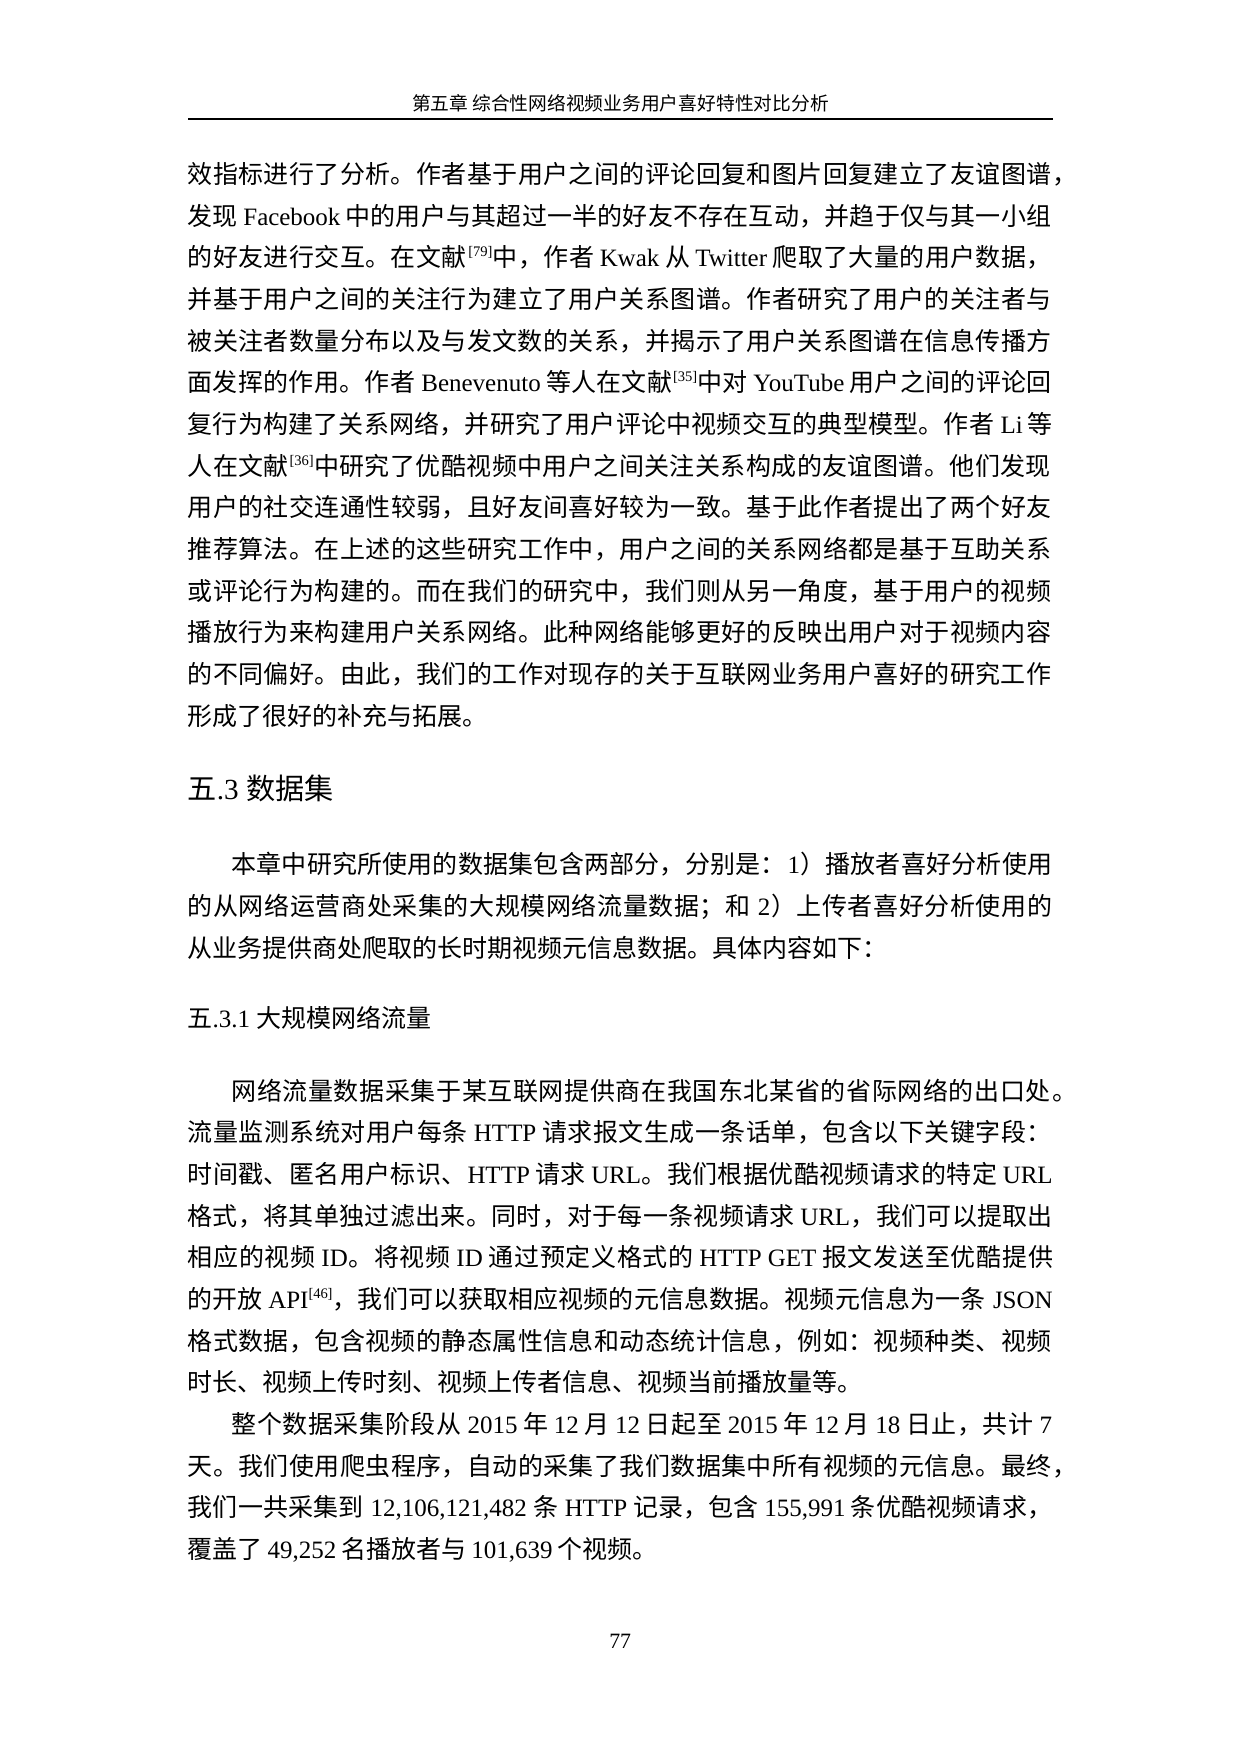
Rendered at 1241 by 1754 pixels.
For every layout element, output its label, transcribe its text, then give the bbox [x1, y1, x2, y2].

text 数据集 [187, 766, 1053, 808]
text 网络流量数据采集于某互联网提供商在我国东北某省的省际网络的出口处。流量监测系统对用户每条HTTP请求报文生成一条话单，包含以下关键字段：时间戳、匿名用户标识、HTTP请求URL。我们根据优酷视频请求的特定URL格式，将其单独过滤出来。同时，对于每一条视频请求URL，我们可以提取出相应的视频ID。将视频ID通过预定义格式的HTTP GET报文发送至优酷提供的开放API[46]，我们可以获取相应视频的元信息数据。视频元信息为一条JSON格式数据，包含视频的静态属性信息和动态统计信息，例如：视频种类、视频时长、视频上传时刻、视频上传者信息、视频当前播放量等。 [187, 1067, 1053, 1400]
text 本章中研究所使用的数据集包含两部分，分别是：1）播放者喜好分析使用的从网络运营商处采集的大规模网络流量数据；和2）上传者喜好分析使用的从业务提供商处爬取的长时期视频元信息数据。具体内容如下： [187, 841, 1053, 966]
text 整个数据采集阶段从2015年12月12日起至2015年12月18日止，共计7天。我们使用爬虫程序，自动的采集了我们数据集中所有视频的元信息。最终，我们一共采集到 12,106,121,482 条 HTTP 记录，包含155,991条优酷视频请求，覆盖了49,252名播放者与101,639个视频。 [187, 1400, 1053, 1567]
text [187, 150, 1053, 733]
text 大规模网络流量 [187, 998, 1053, 1034]
